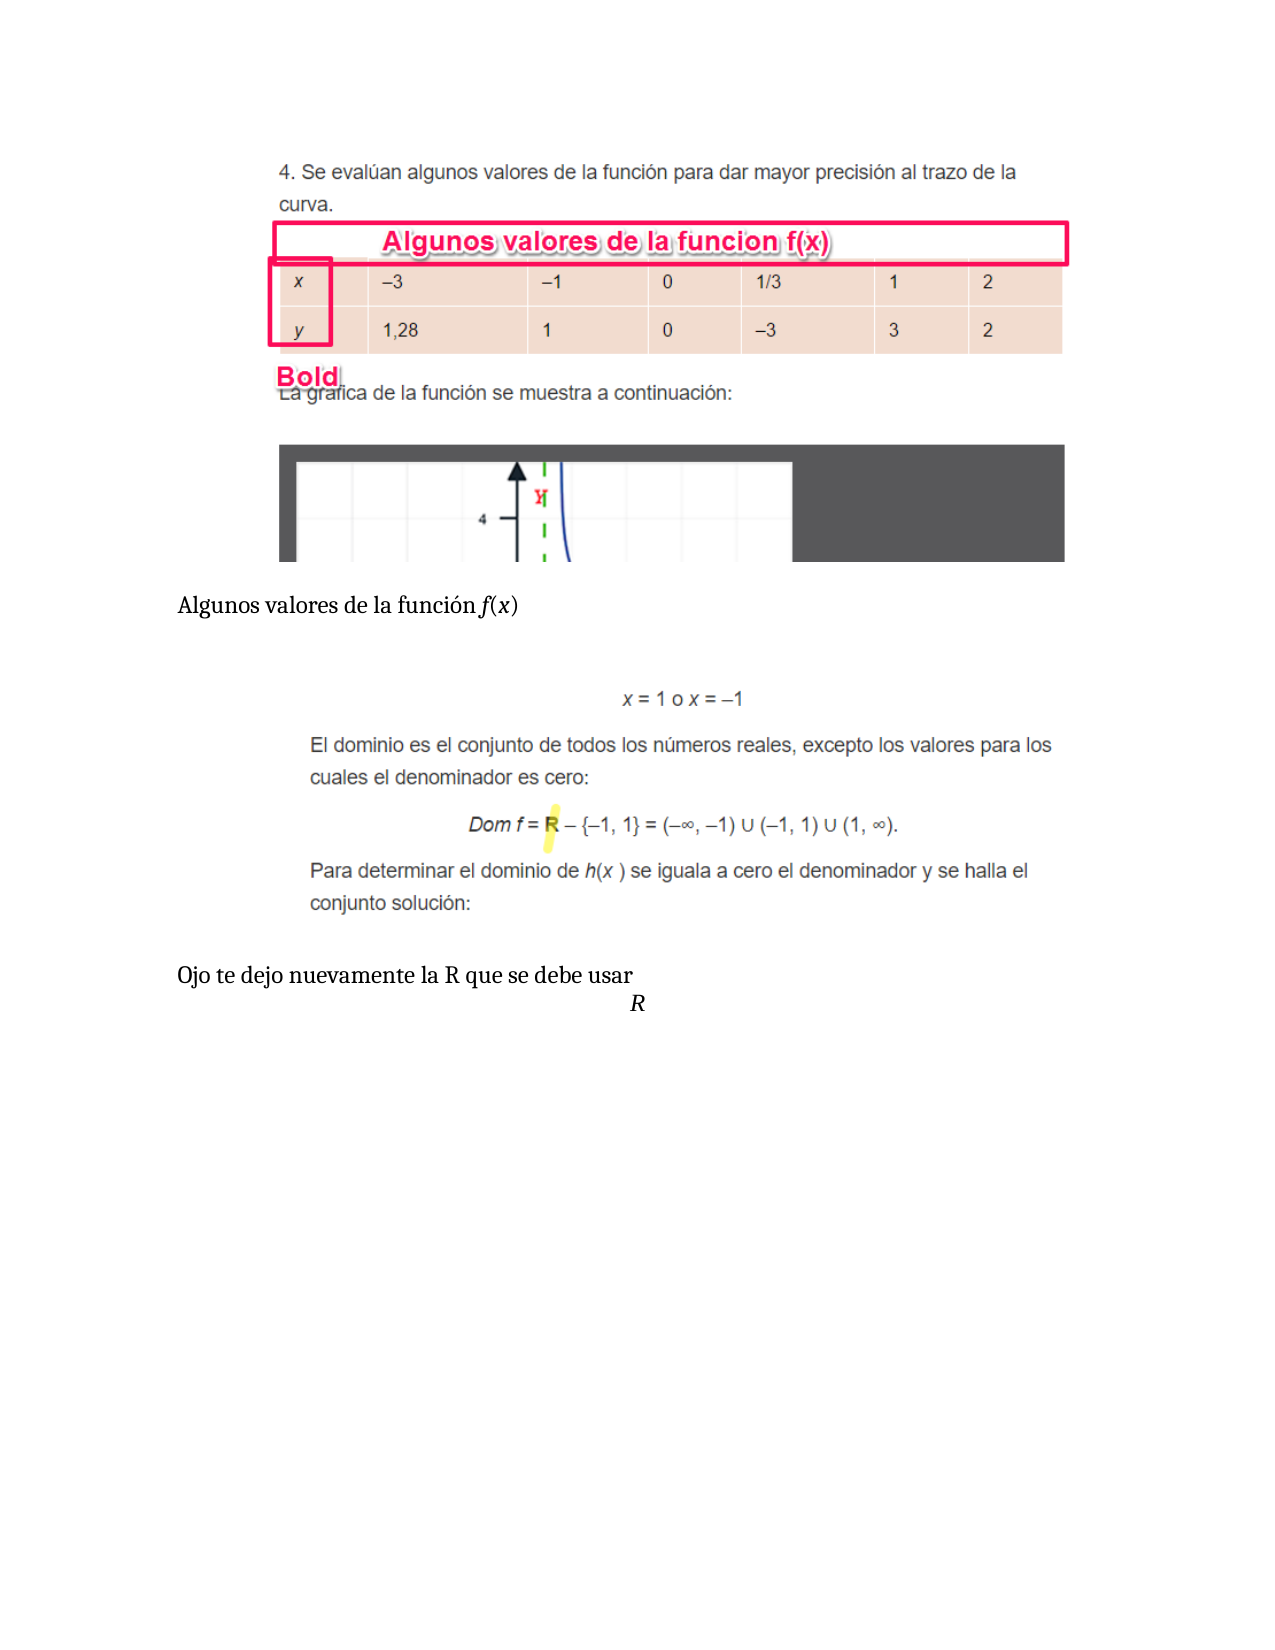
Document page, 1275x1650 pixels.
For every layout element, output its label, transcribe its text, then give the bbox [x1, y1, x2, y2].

text Ojo te dejo nuevamente la R que se debe usar [177, 961, 1098, 989]
text Algunos valores de la función f(x) [177, 591, 1098, 619]
picture [177, 147, 1098, 562]
picture [177, 677, 1098, 932]
